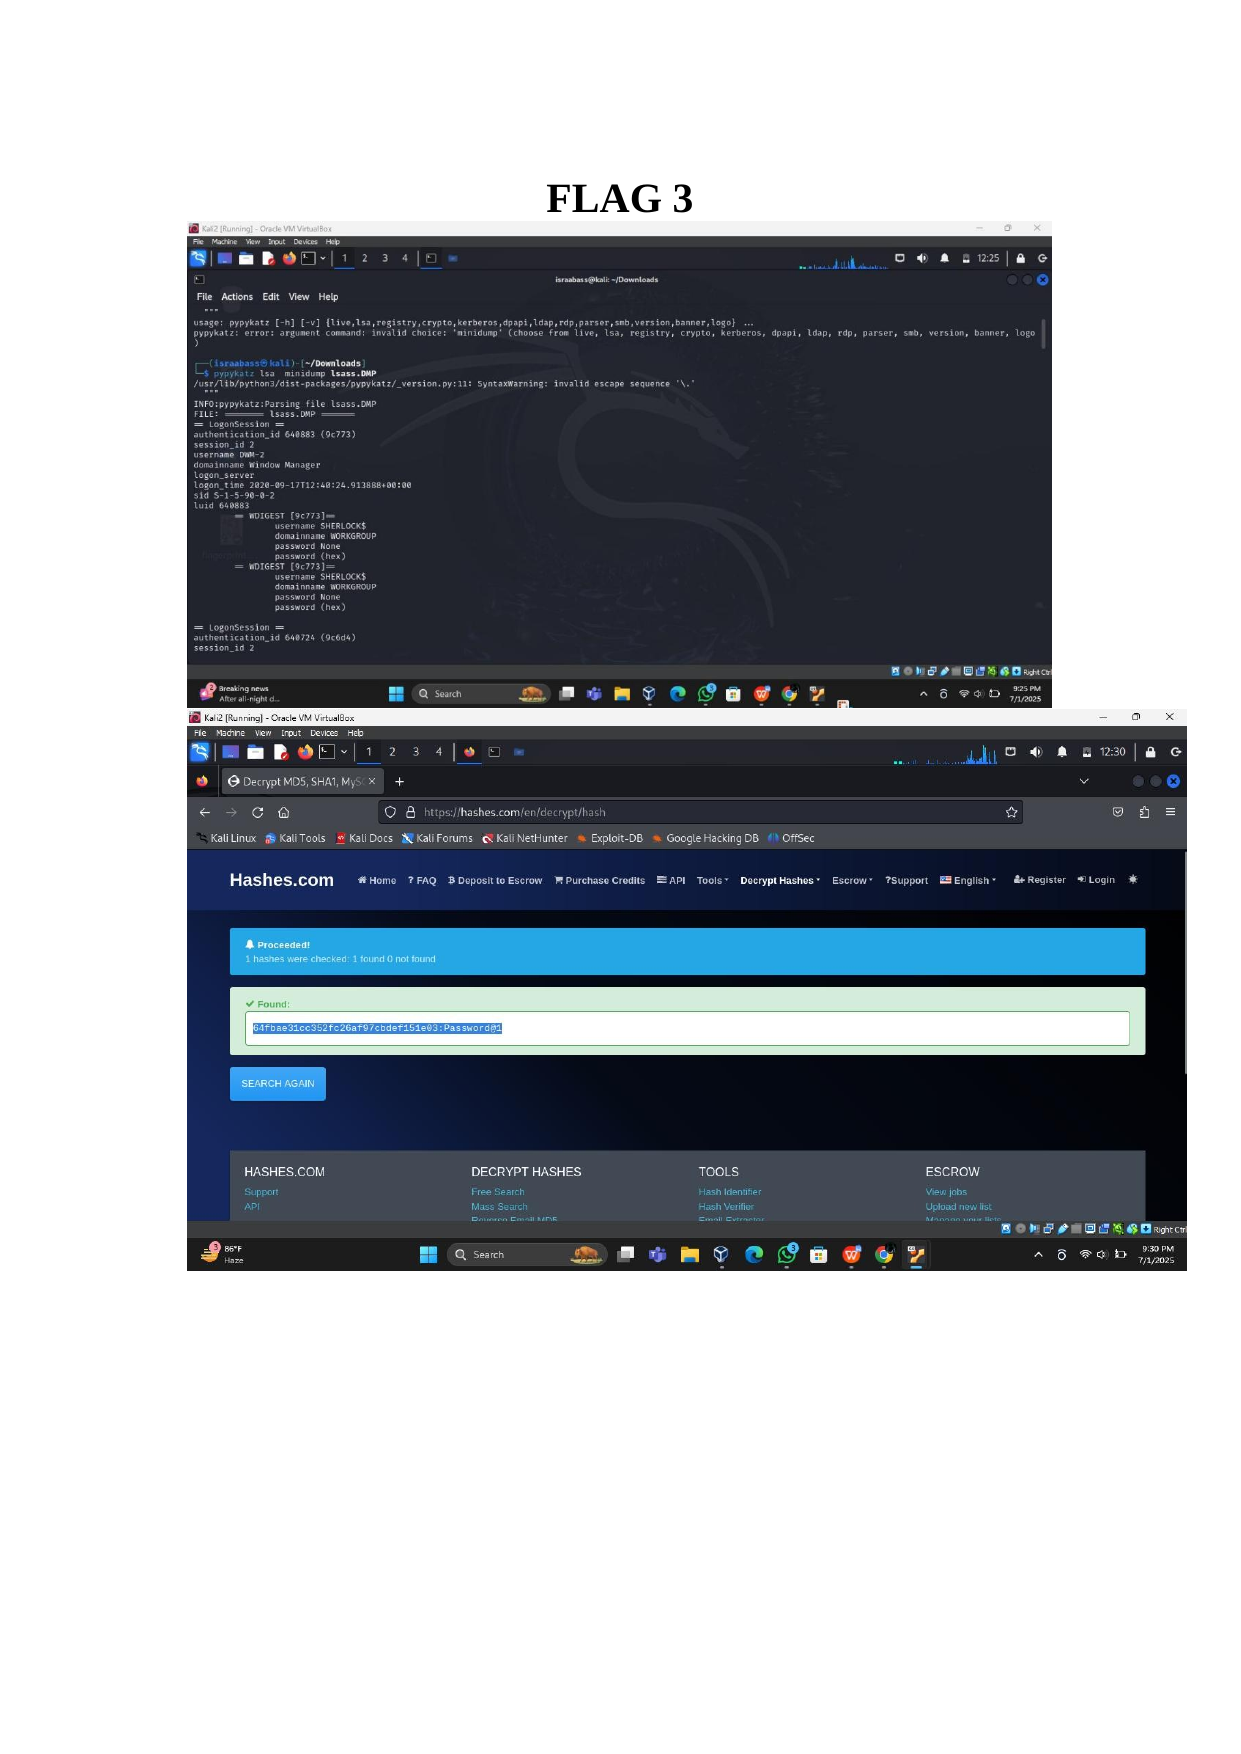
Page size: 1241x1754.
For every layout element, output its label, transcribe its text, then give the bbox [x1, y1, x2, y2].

picture [187, 221, 1052, 708]
text FLAG 3 [177, 173, 1063, 221]
picture [187, 709, 1187, 1271]
